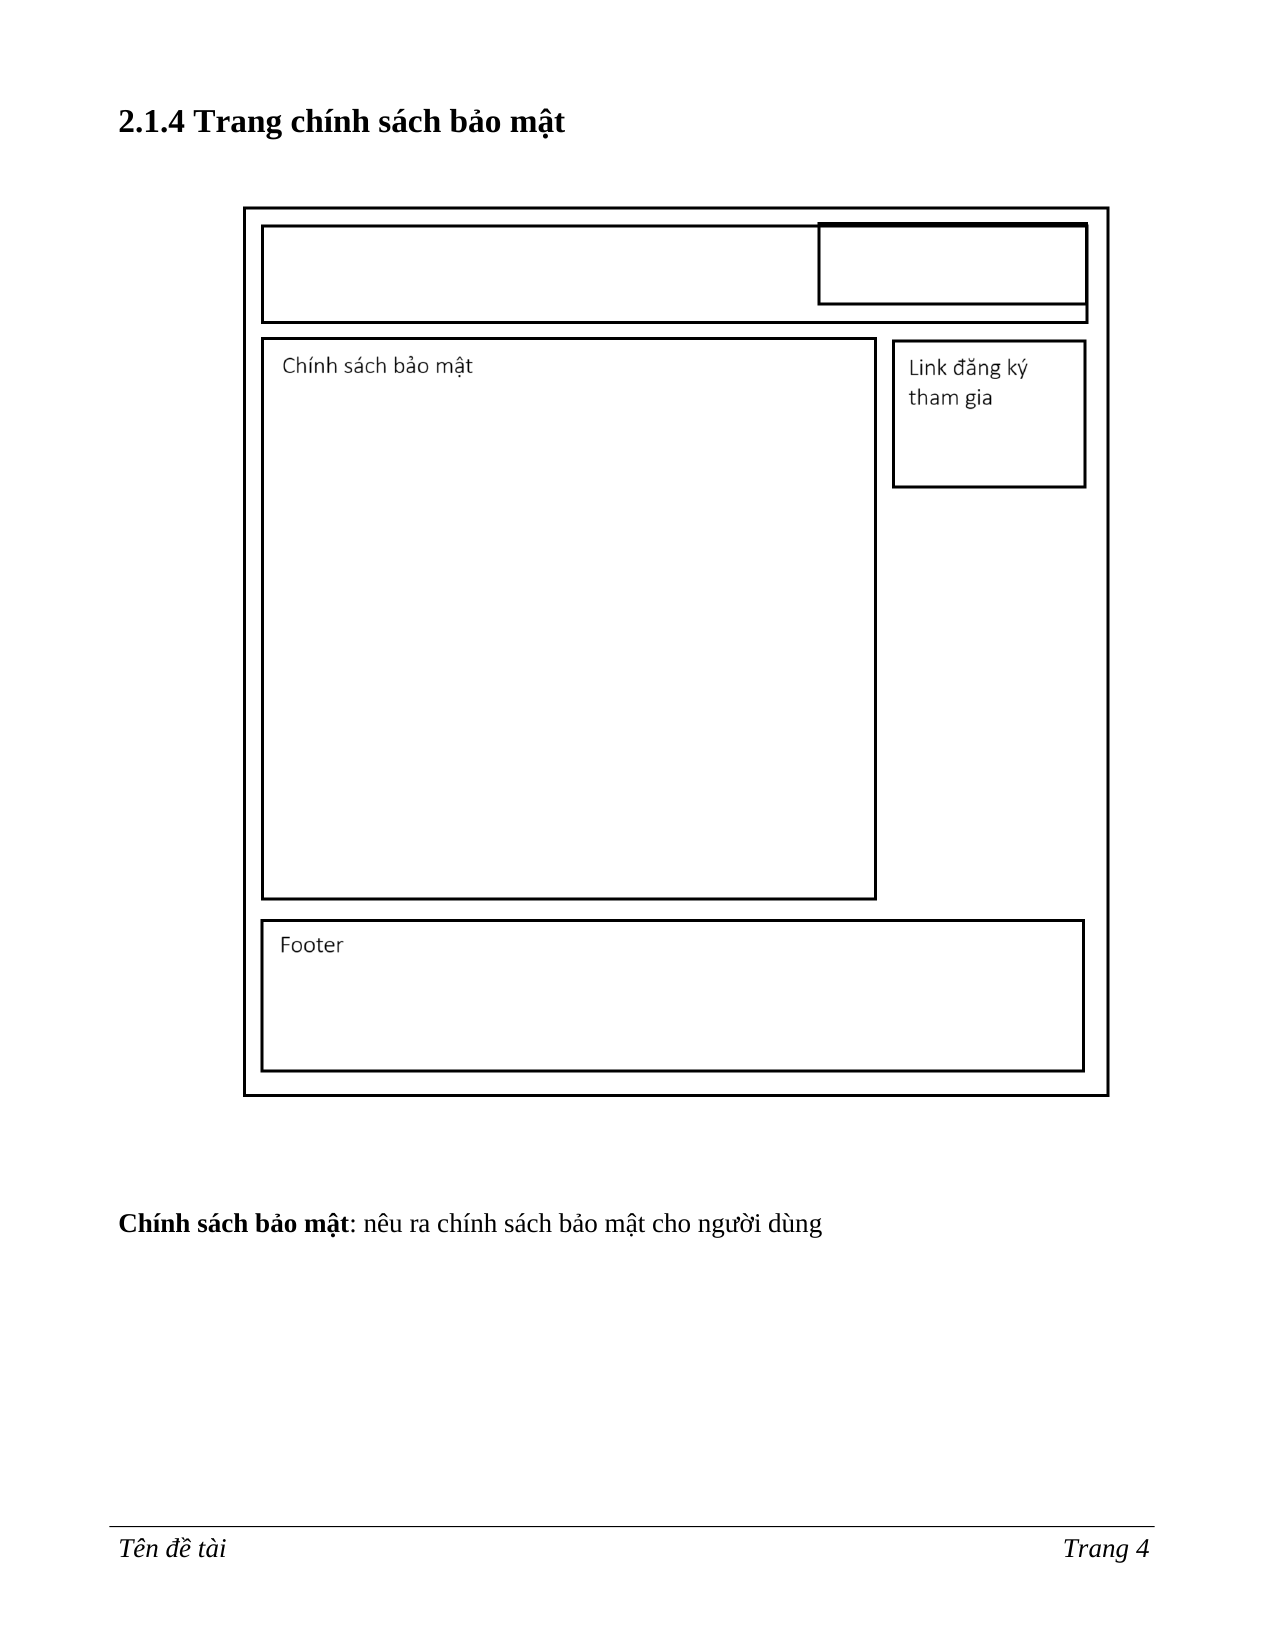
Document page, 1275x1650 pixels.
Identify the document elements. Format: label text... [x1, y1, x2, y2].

text Chính sách bảo mật: nêu ra chính sách bảo mật cho người dùng [118, 1207, 1186, 1238]
subtitle Trang chính sách bảo mật [118, 101, 1186, 139]
